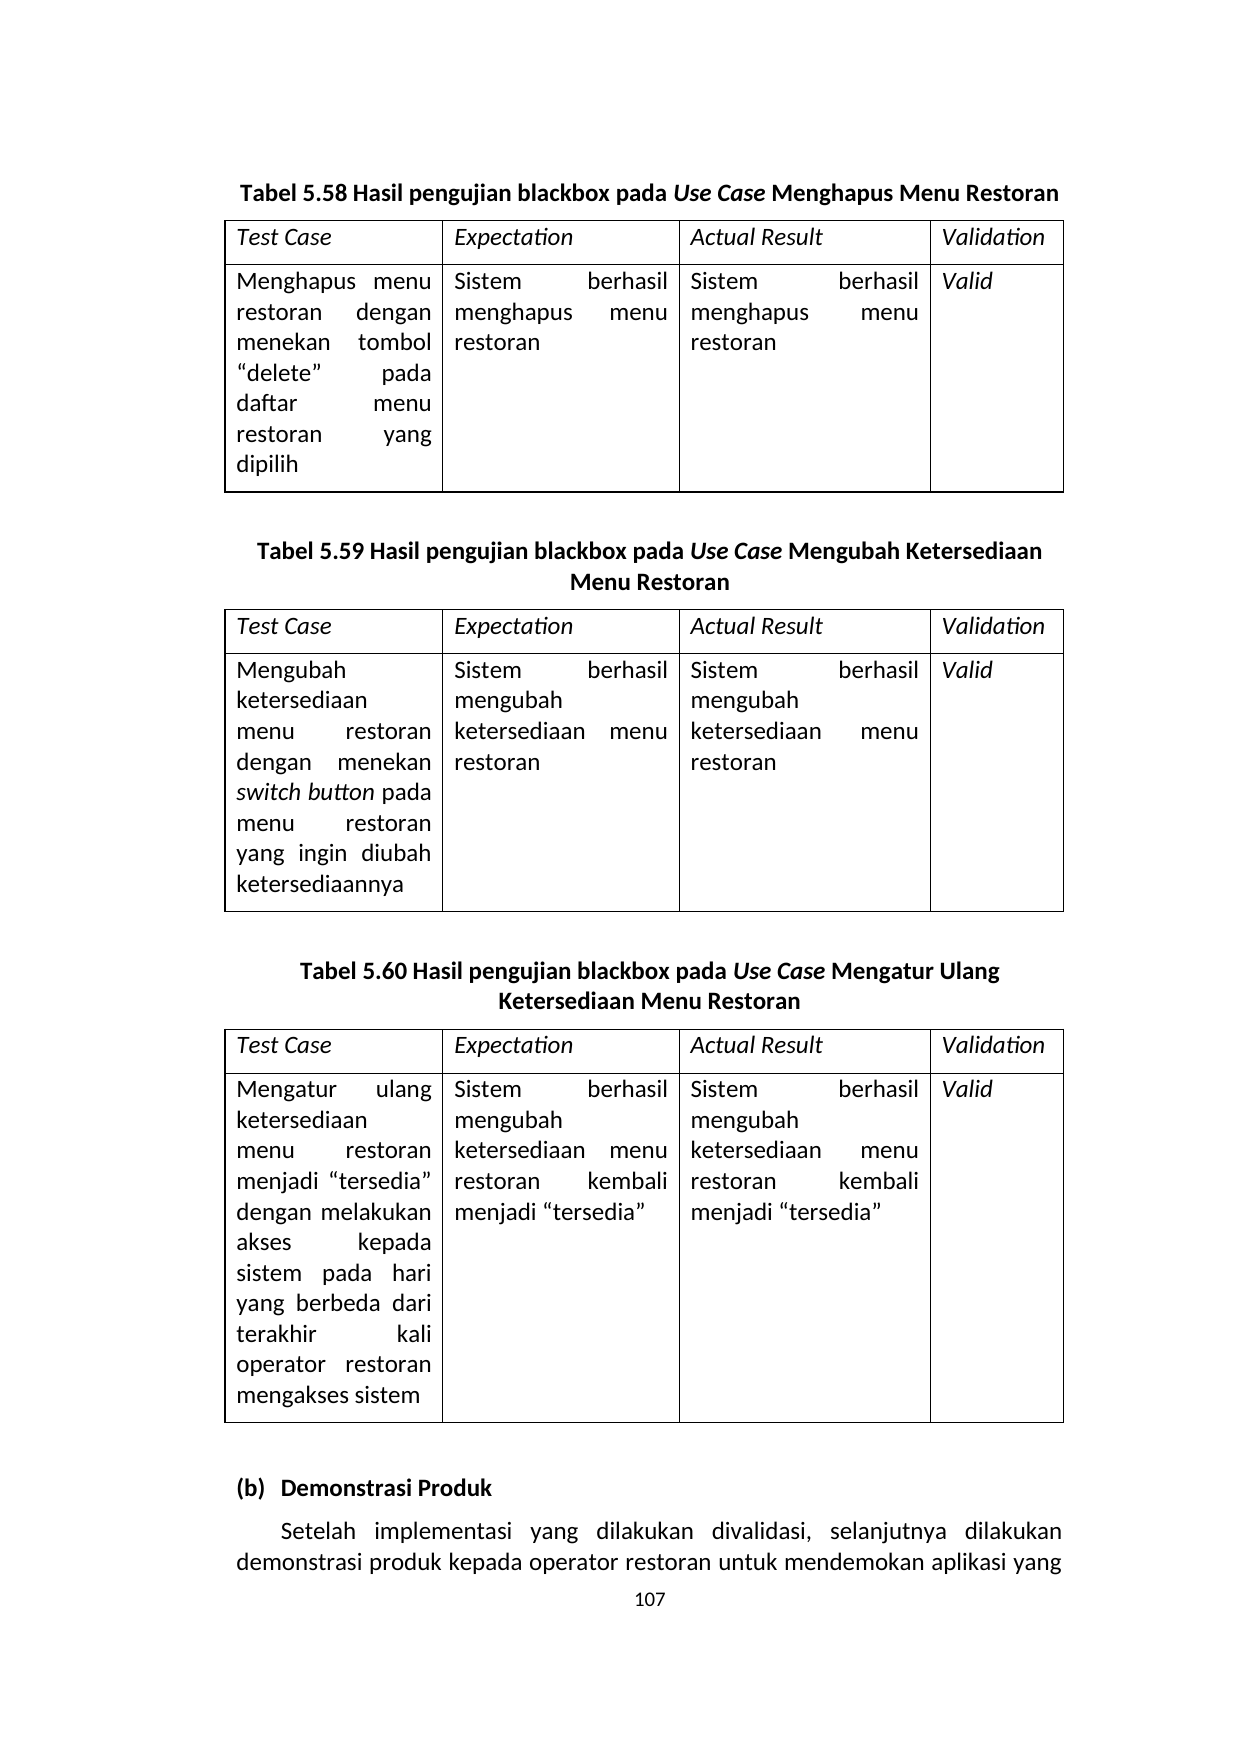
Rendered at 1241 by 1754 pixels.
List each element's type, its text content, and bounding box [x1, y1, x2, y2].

table_header Actual Result [680, 1030, 930, 1072]
table_header Validation [931, 610, 1063, 653]
table_header Expectation [443, 610, 679, 653]
table_cell Mengatur ulang ketersediaan menu restoran menjadi “tersedia” dengan melakukan akses kepada sistem pada hari yang berbeda dari terakhir kali operator restoran mengakses sistem [226, 1074, 442, 1422]
table_cell Sistem berhasil menghapus menu restoran [680, 265, 930, 491]
subtitle Demonstrasi Produk [236, 1472, 1063, 1503]
table_cell Sistem berhasil mengubah ketersediaan menu restoran kembali menjadi “tersedia” [680, 1074, 930, 1422]
table_cell Valid [931, 654, 1063, 911]
table_header Validation [931, 221, 1063, 264]
table_cell Sistem berhasil menghapus menu restoran [443, 265, 679, 491]
table_header Test Case [226, 610, 442, 653]
table_header Expectation [443, 1030, 679, 1072]
table_header Actual Result [680, 610, 930, 653]
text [236, 1515, 1063, 1576]
table_header Actual Result [680, 221, 930, 264]
table_cell Mengubah ketersediaan menu restoran dengan menekan switch button pada menu restoran yang ingin diubah ketersediaannya [226, 654, 442, 911]
table_header Expectation [443, 221, 679, 264]
table_cell Sistem berhasil mengubah ketersediaan menu restoran kembali menjadi “tersedia” [443, 1074, 679, 1422]
table_header Validation [931, 1030, 1063, 1072]
table_cell Sistem berhasil mengubah ketersediaan menu restoran [680, 654, 930, 911]
table_cell Menghapus menu restoran dengan menekan tombol “delete” pada daftar menu restoran yang dipilih [226, 265, 442, 491]
table_header Test Case [226, 221, 442, 264]
table_cell Sistem berhasil mengubah ketersediaan menu restoran [443, 654, 679, 911]
table_header Test Case [226, 1030, 442, 1072]
table_cell Valid [931, 1074, 1063, 1422]
table_cell Valid [931, 265, 1063, 491]
